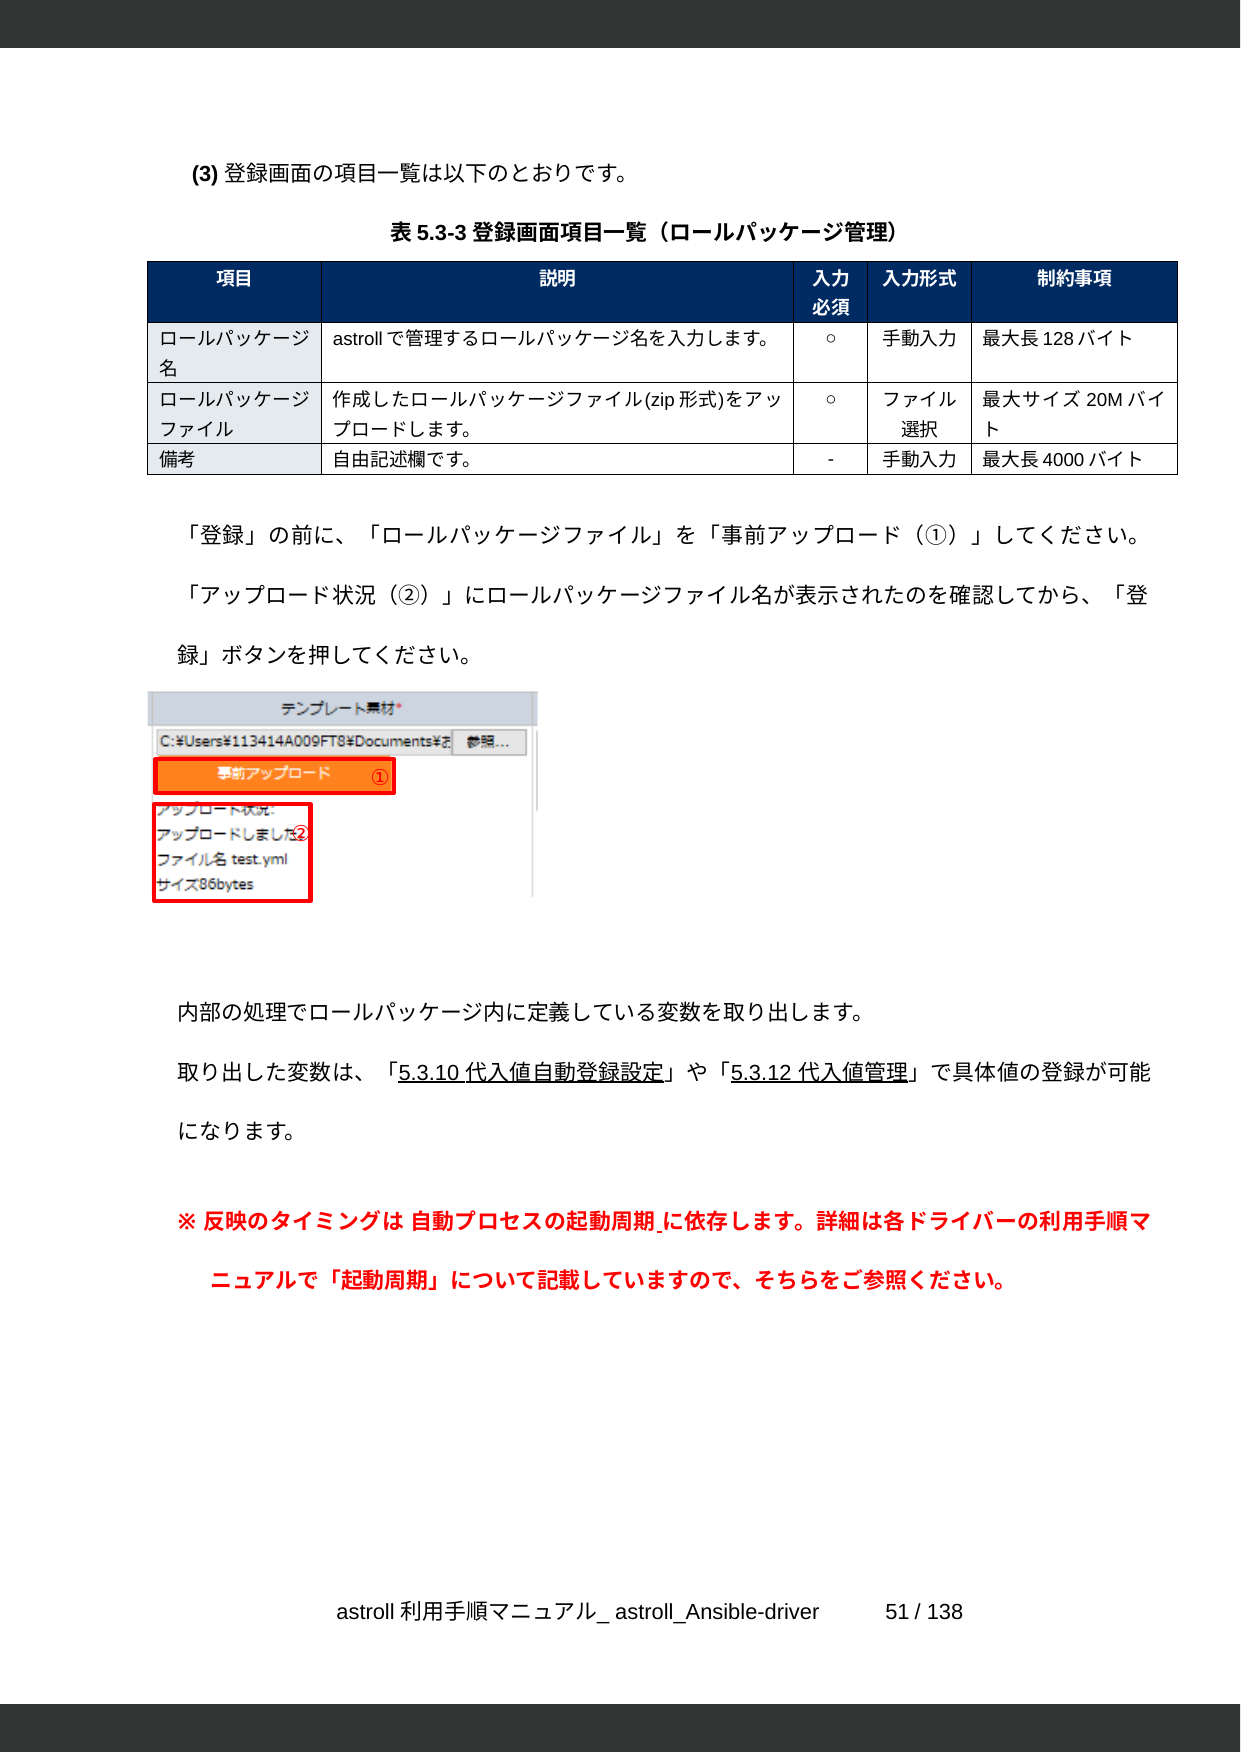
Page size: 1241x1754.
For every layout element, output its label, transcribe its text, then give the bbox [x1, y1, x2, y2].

table_cell ロールパッケージファイル [148, 383, 321, 443]
table_cell 最大長4000バイト [972, 444, 1177, 474]
picture [0, 1704, 1241, 1752]
table_cell 最大サイズ20Mバイト [972, 383, 1177, 443]
table_header 説明 [322, 262, 793, 322]
table_cell 作成したロールパッケージファイル(zip形式)をアップロードします。 [322, 383, 793, 443]
text (3) 登録画面の項目一覧は以下のとおりです。 [148, 142, 1152, 201]
table_cell - [794, 444, 867, 474]
picture [147, 683, 538, 916]
table_cell ○ [794, 323, 867, 382]
text 「登録」の前に、「ロールパッケージファイル」を「事前アップロード（①）」してください。「アップロード状況（②）」にロールパッケージファイル名が表示されたのを確認してから、「登録」ボタンを押してください。 [177, 504, 1152, 683]
table_cell 手動入力 [868, 323, 971, 382]
table_cell 手動入力 [868, 444, 971, 474]
table_header 入力形式 [868, 262, 971, 322]
table_cell ○ [794, 383, 867, 443]
text 表 5.3-3 登録画面項目一覧（ロールパッケージ管理） [148, 201, 1152, 261]
table_header 入力 必須 [794, 262, 867, 322]
table_header 制約事項 [972, 262, 1177, 322]
table_cell astrollで管理するロールパッケージ名を入力します。 [322, 323, 793, 382]
picture [0, 0, 1241, 48]
table_cell 備考 [148, 444, 321, 474]
table_cell ロールパッケージ名 [148, 323, 321, 382]
text 内部の処理でロールパッケージ内に定義している変数を取り出します。 [177, 981, 1152, 1041]
text 取り出した変数は、「5.3.10 代入値自動登録設定」や「5.3.12 代入値管理」で具体値の登録が可能になります。 [177, 1041, 1152, 1160]
text ※ 反映のタイミングは 自動プロセスの起動周期 に依存します。詳細は各ドライバーの利用手順マニュアルで「起動周期」について記載していますので、そちらをご参照ください。 [177, 1190, 1152, 1309]
table_cell 最大長128バイト [972, 323, 1177, 382]
table_cell 自由記述欄です。 [322, 444, 793, 474]
table_header 項目 [148, 262, 321, 322]
table_cell ファイル選択 [868, 383, 971, 443]
